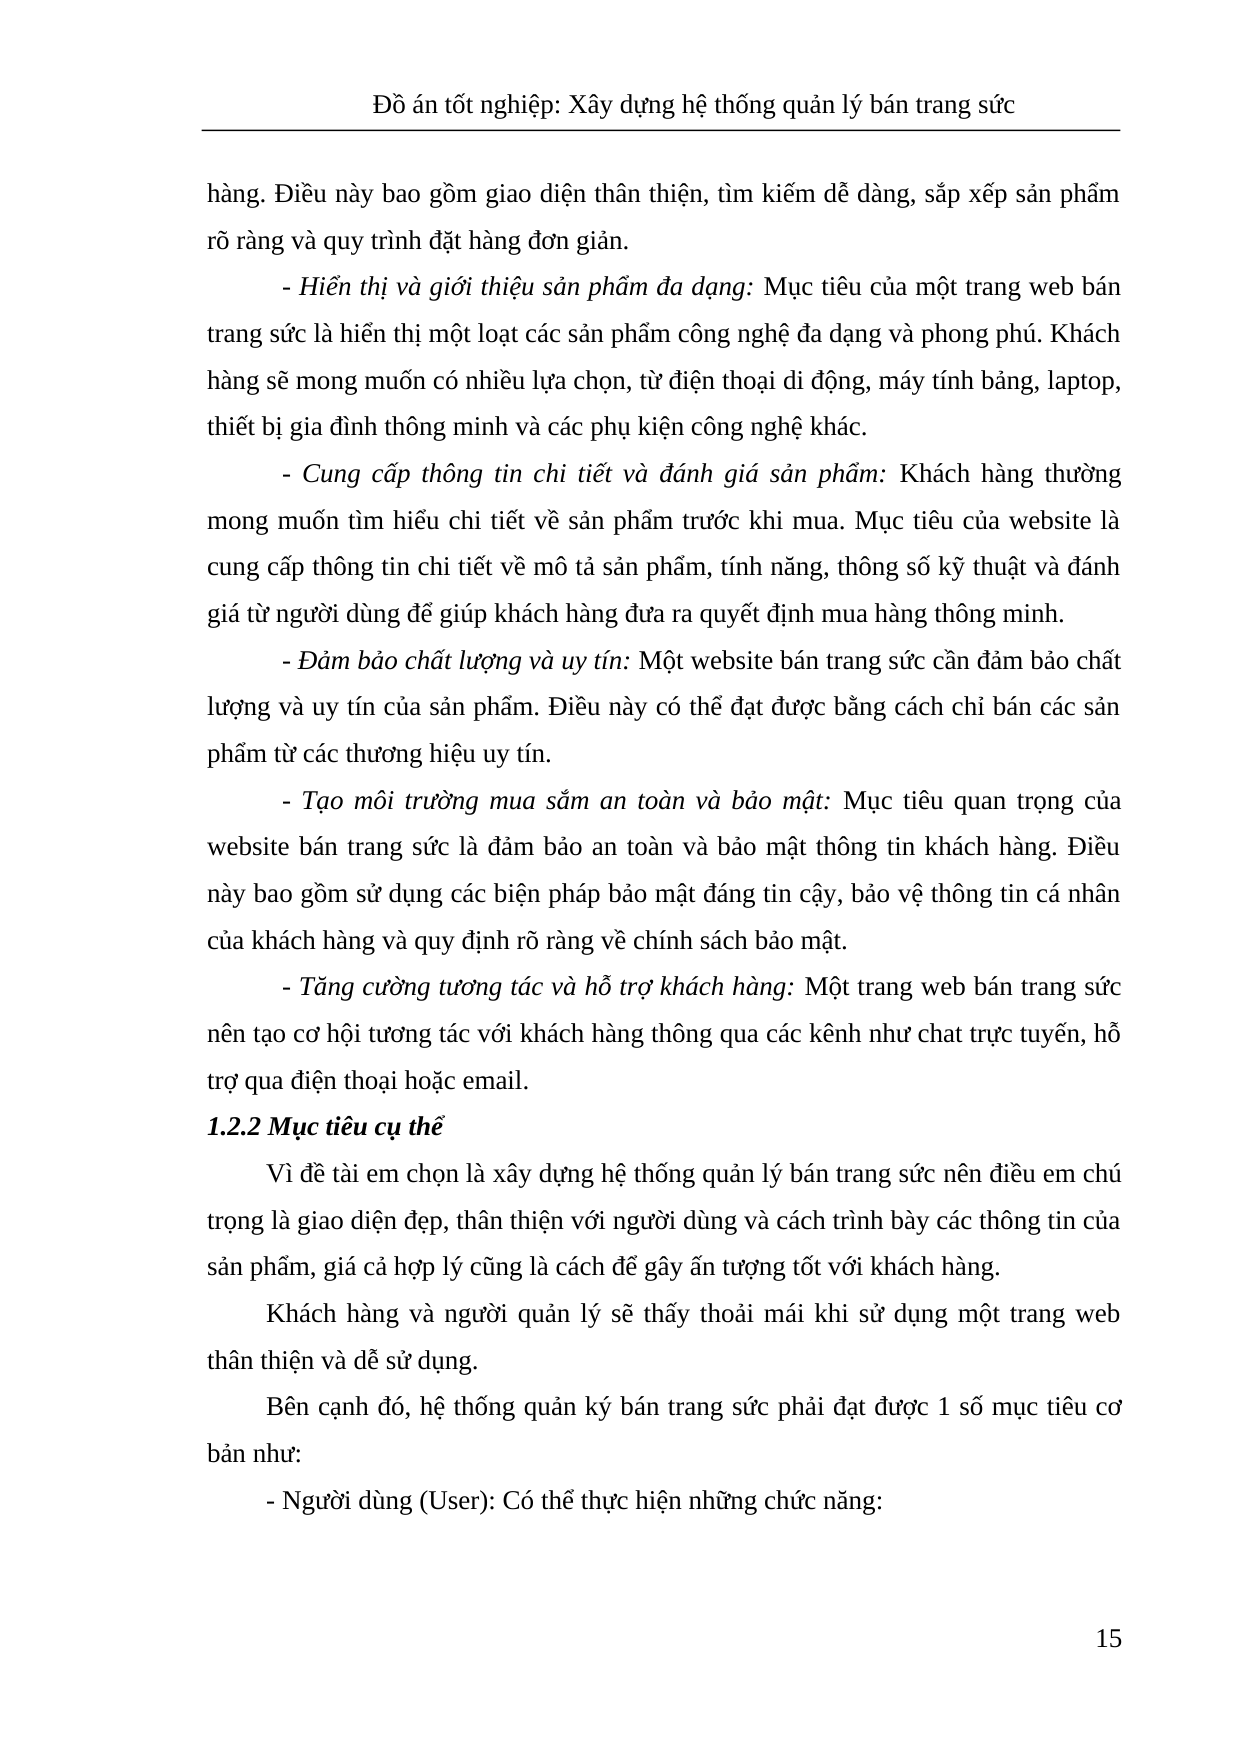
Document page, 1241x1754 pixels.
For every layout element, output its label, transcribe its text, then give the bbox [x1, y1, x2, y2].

text Vì đề tài em chọn là xây dựng hệ thống quản lý bán trang sức nên điều em chú trọng là giao diện đẹp, thân thiện với người dùng và cách trình bày các thông tin của sản phẩm, giá cả hợp lý cũng là cách để gây ấn tượng tốt với khách hàng. [207, 1157, 1122, 1282]
text - Cung cấp thông tin chi tiết và đánh giá sản phẩm: Khách hàng thường mong muốn tìm hiểu chi tiết về sản phẩm trước khi mua. Mục tiêu của website là cung cấp thông tin chi tiết về mô tả sản phẩm, tính năng, thông số kỹ thuật và đánh giá từ người dùng để giúp khách hàng đưa ra quyết định mua hàng thông minh. [207, 457, 1122, 628]
text - Đảm bảo chất lượng và uy tín: Một website bán trang sức cần đảm bảo chất lượng và uy tín của sản phẩm. Điều này có thể đạt được bằng cách chỉ bán các sản phẩm từ các thương hiệu uy tín. [207, 644, 1122, 768]
text Bên cạnh đó, hệ thống quản ký bán trang sức phải đạt được 1 số mục tiêu cơ bản như: [207, 1391, 1122, 1468]
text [207, 177, 1122, 255]
text - Tạo môi trường mua sắm an toàn và bảo mật: Mục tiêu quan trọng của website bán trang sức là đảm bảo an toàn và bảo mật thông tin khách hàng. Điều này bao gồm sử dụng các biện pháp bảo mật đáng tin cậy, bảo vệ thông tin cá nhân của khách hàng và quy định rõ ràng về chính sách bảo mật. [207, 784, 1122, 955]
text - Tăng cường tương tác và hỗ trợ khách hàng: Một trang web bán trang sức nên tạo cơ hội tương tác với khách hàng thông qua các kênh như chat trực tuyến, hỗ trợ qua điện thoại hoặc email. [207, 971, 1122, 1095]
text - Người dùng (User): Có thể thực hiện những chức năng: [207, 1484, 1122, 1515]
text Khách hàng và người quản lý sẽ thấy thoải mái khi sử dụng một trang web thân thiện và dễ sử dụng. [207, 1297, 1122, 1375]
text 1.2.2 Mục tiêu cụ thể [207, 1111, 1122, 1142]
text - Hiển thị và giới thiệu sản phẩm đa dạng: Mục tiêu của một trang web bán trang sức là hiển thị một loạt các sản phẩm công nghệ đa dạng và phong phú. Khách hàng sẽ mong muốn có nhiều lựa chọn, từ điện thoại di động, máy tính bảng, laptop, thiết bị gia đình thông minh và các phụ kiện công nghệ khác. [207, 271, 1122, 442]
